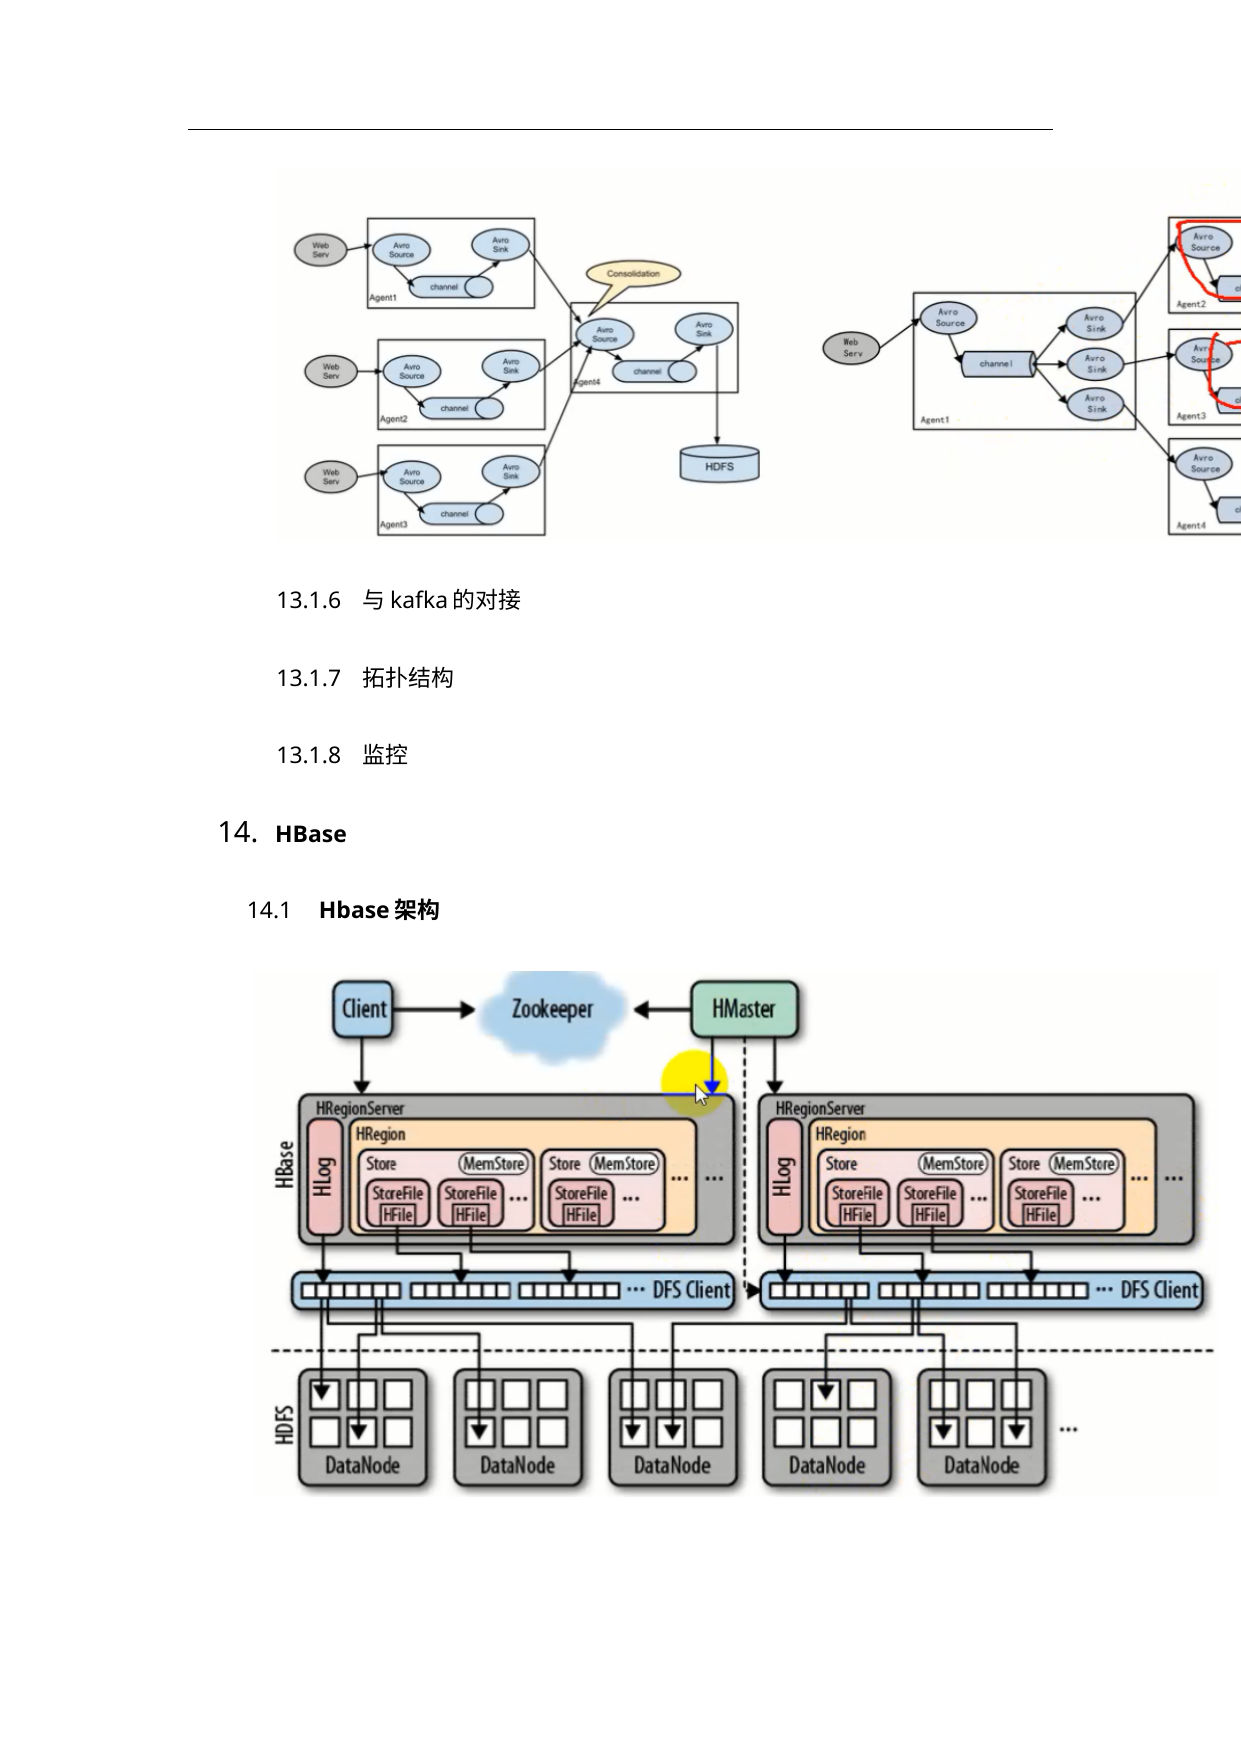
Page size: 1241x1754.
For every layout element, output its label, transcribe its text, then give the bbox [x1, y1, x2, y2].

subtitle 监控 [276, 721, 1053, 786]
picture [275, 169, 1241, 541]
subtitle 与kafka的对接 [276, 566, 1053, 631]
picture [253, 971, 1219, 1497]
subtitle Hbase架构 [247, 876, 1053, 941]
subtitle 拓扑结构 [276, 644, 1053, 709]
subtitle HBase [217, 799, 1053, 864]
